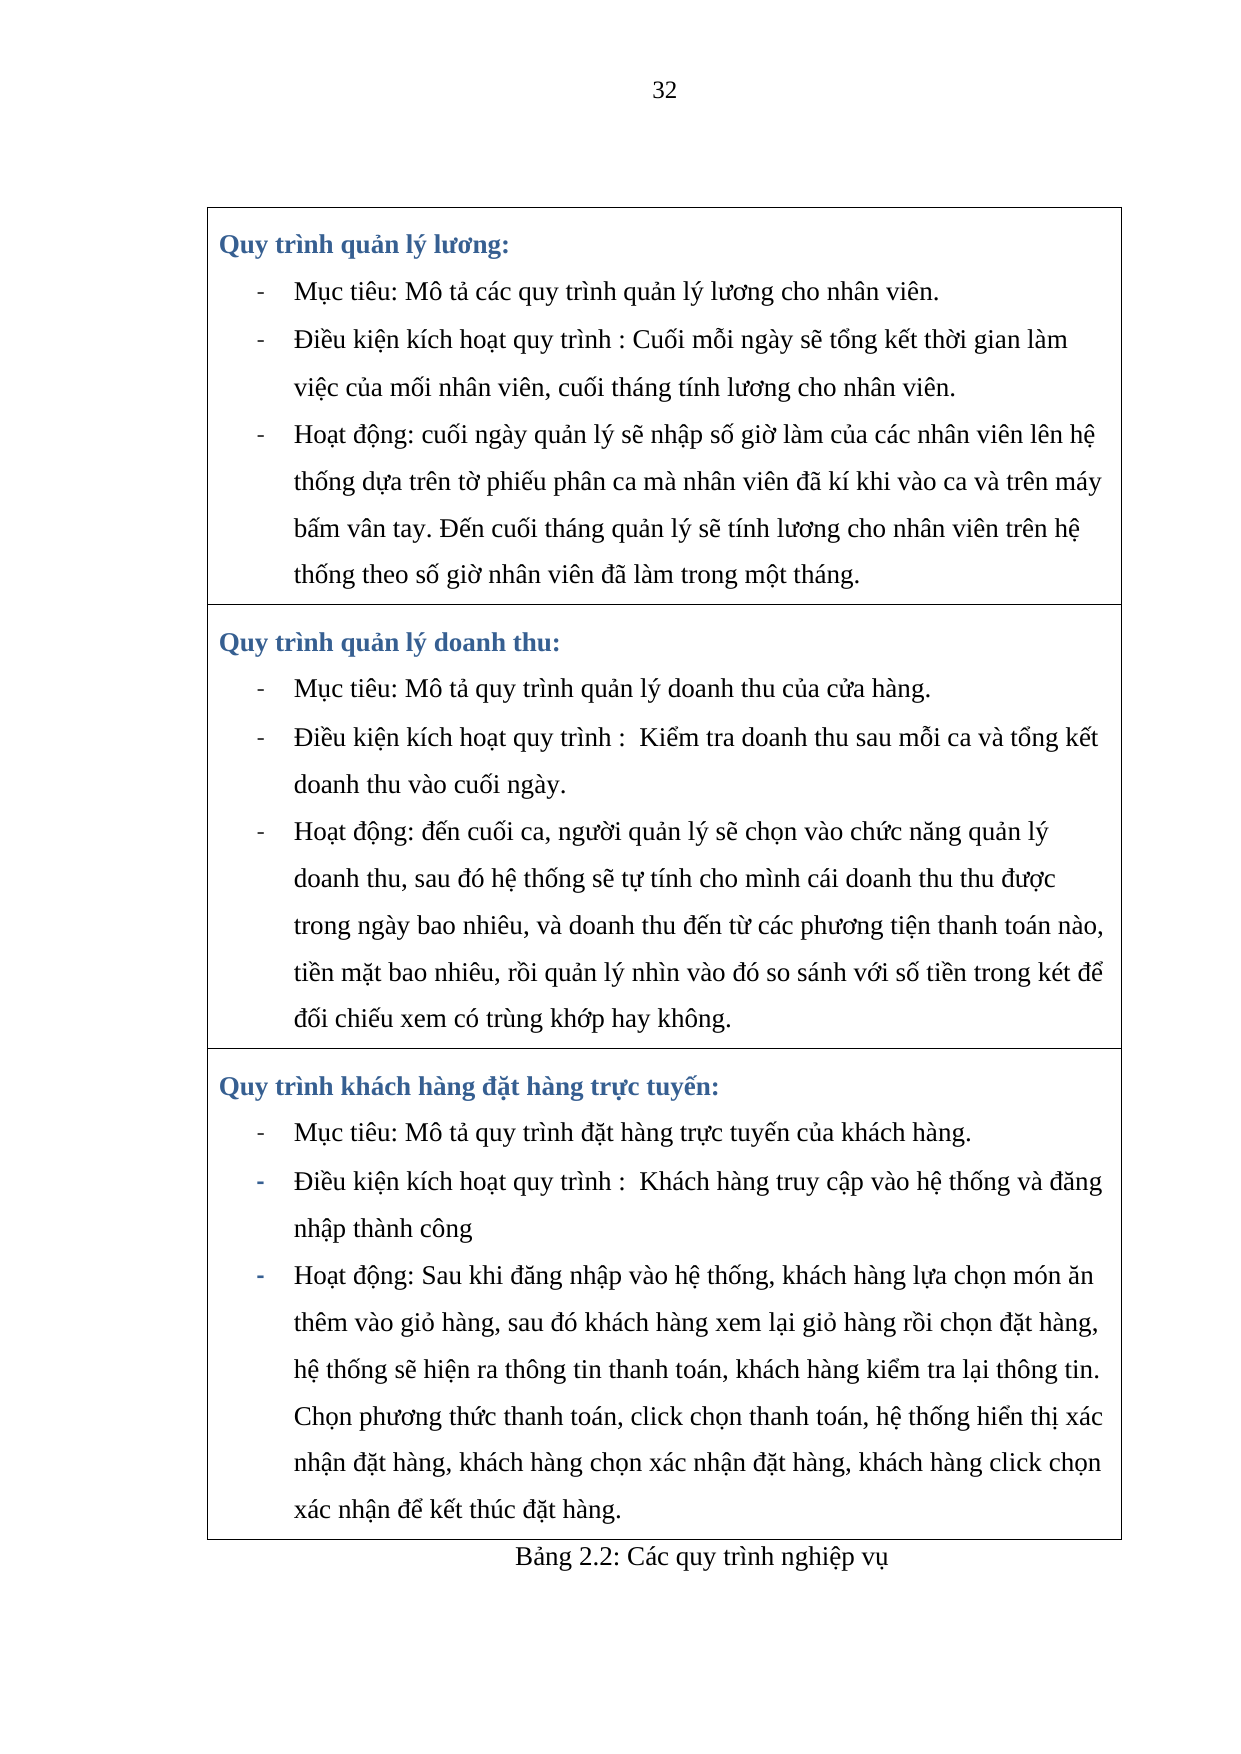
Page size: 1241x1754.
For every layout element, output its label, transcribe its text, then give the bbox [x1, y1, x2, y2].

table_cell Quy trình khách hàng đặt hàng trực tuyến: Mục tiêu: Mô tả quy trình đặt hàng trực tuyến của khách hàng. Điều kiện kích hoạt quy trình : Khách hàng truy cập vào hệ thống và đăng nhập thành công Hoạt động: Sau khi đăng nhập vào hệ thống, khách hàng lựa chọn món ăn thêm vào giỏ hàng, sau đó khách hàng xem lại giỏ hàng rồi chọn đặt hàng, hệ thống sẽ hiện ra thông tin thanh toán, khách hàng kiểm tra lại thông tin. Chọn phương thức thanh toán, click chọn thanh toán, hệ thống hiển thị xác nhận đặt hàng, khách hàng chọn xác nhận đặt hàng, khách hàng click chọn xác nhận để kết thúc đặt hàng. [208, 1049, 1121, 1539]
text Bảng 2.2: Các quy trình nghiệp vụ [207, 1540, 1122, 1571]
table_cell Quy trình quản lý doanh thu: Mục tiêu: Mô tả quy trình quản lý doanh thu của cửa hàng. Điều kiện kích hoạt quy trình : Kiểm tra doanh thu sau mỗi ca và tổng kết doanh thu vào cuối ngày. Hoạt động: đến cuối ca, người quản lý sẽ chọn vào chức năng quản lý doanh thu, sau đó hệ thống sẽ tự tính cho mình cái doanh thu thu được trong ngày bao nhiêu, và doanh thu đến từ các phương tiện thanh toán nào, tiền mặt bao nhiêu, rồi quản lý nhìn vào đó so sánh với số tiền trong két để đối chiếu xem có trùng khớp hay không. [208, 605, 1121, 1048]
table_cell Quy trình quản lý lương: Mục tiêu: Mô tả các quy trình quản lý lương cho nhân viên. Điều kiện kích hoạt quy trình : Cuối mỗi ngày sẽ tổng kết thời gian làm việc của mối nhân viên, cuối tháng tính lương cho nhân viên. Hoạt động: cuối ngày quản lý sẽ nhập số giờ làm của các nhân viên lên hệ thống dựa trên tờ phiếu phân ca mà nhân viên đã kí khi vào ca và trên máy bấm vân tay. Đến cuối tháng quản lý sẽ tính lương cho nhân viên trên hệ thống theo số giờ nhân viên đã làm trong một tháng. [208, 208, 1121, 604]
